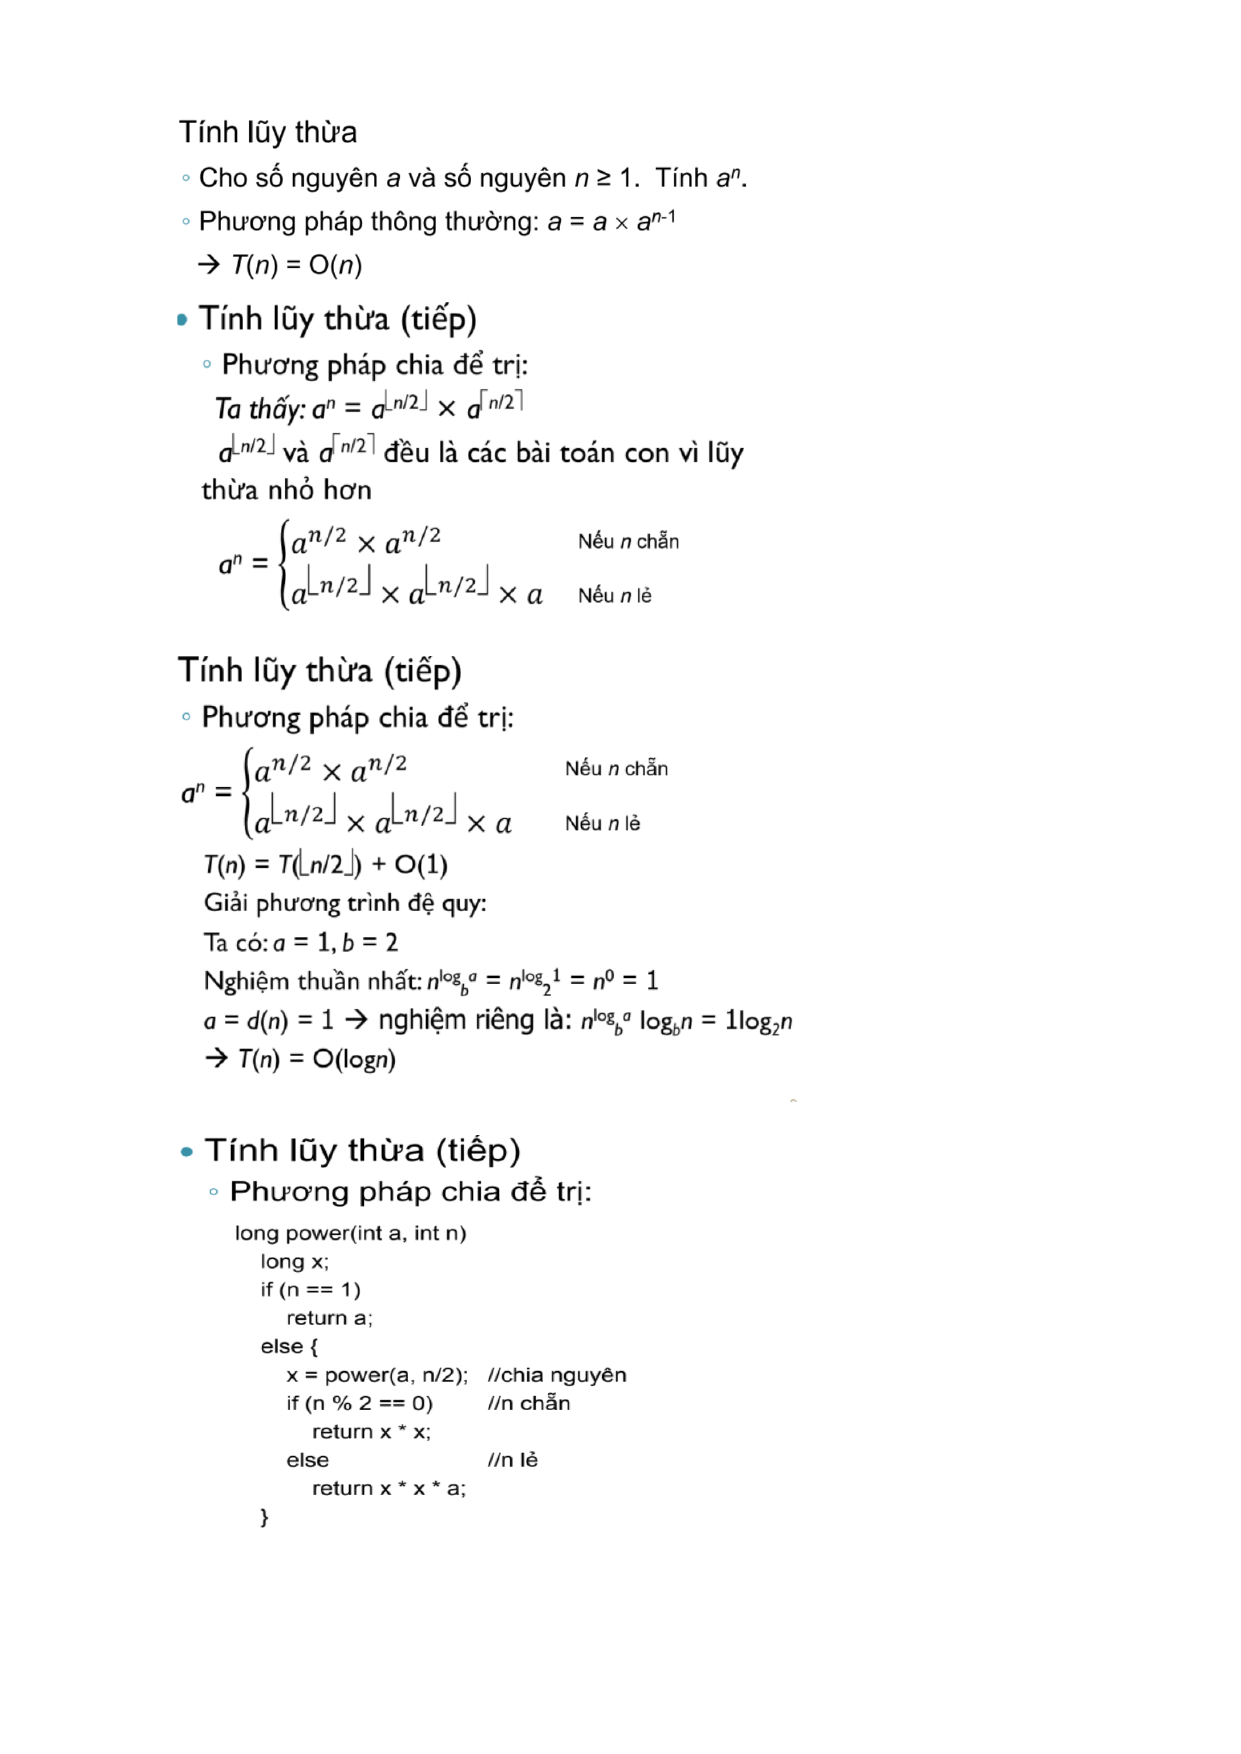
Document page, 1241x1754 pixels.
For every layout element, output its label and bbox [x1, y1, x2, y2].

picture [177, 656, 799, 1102]
picture [177, 302, 802, 624]
picture [177, 1135, 816, 1528]
picture [177, 118, 755, 301]
